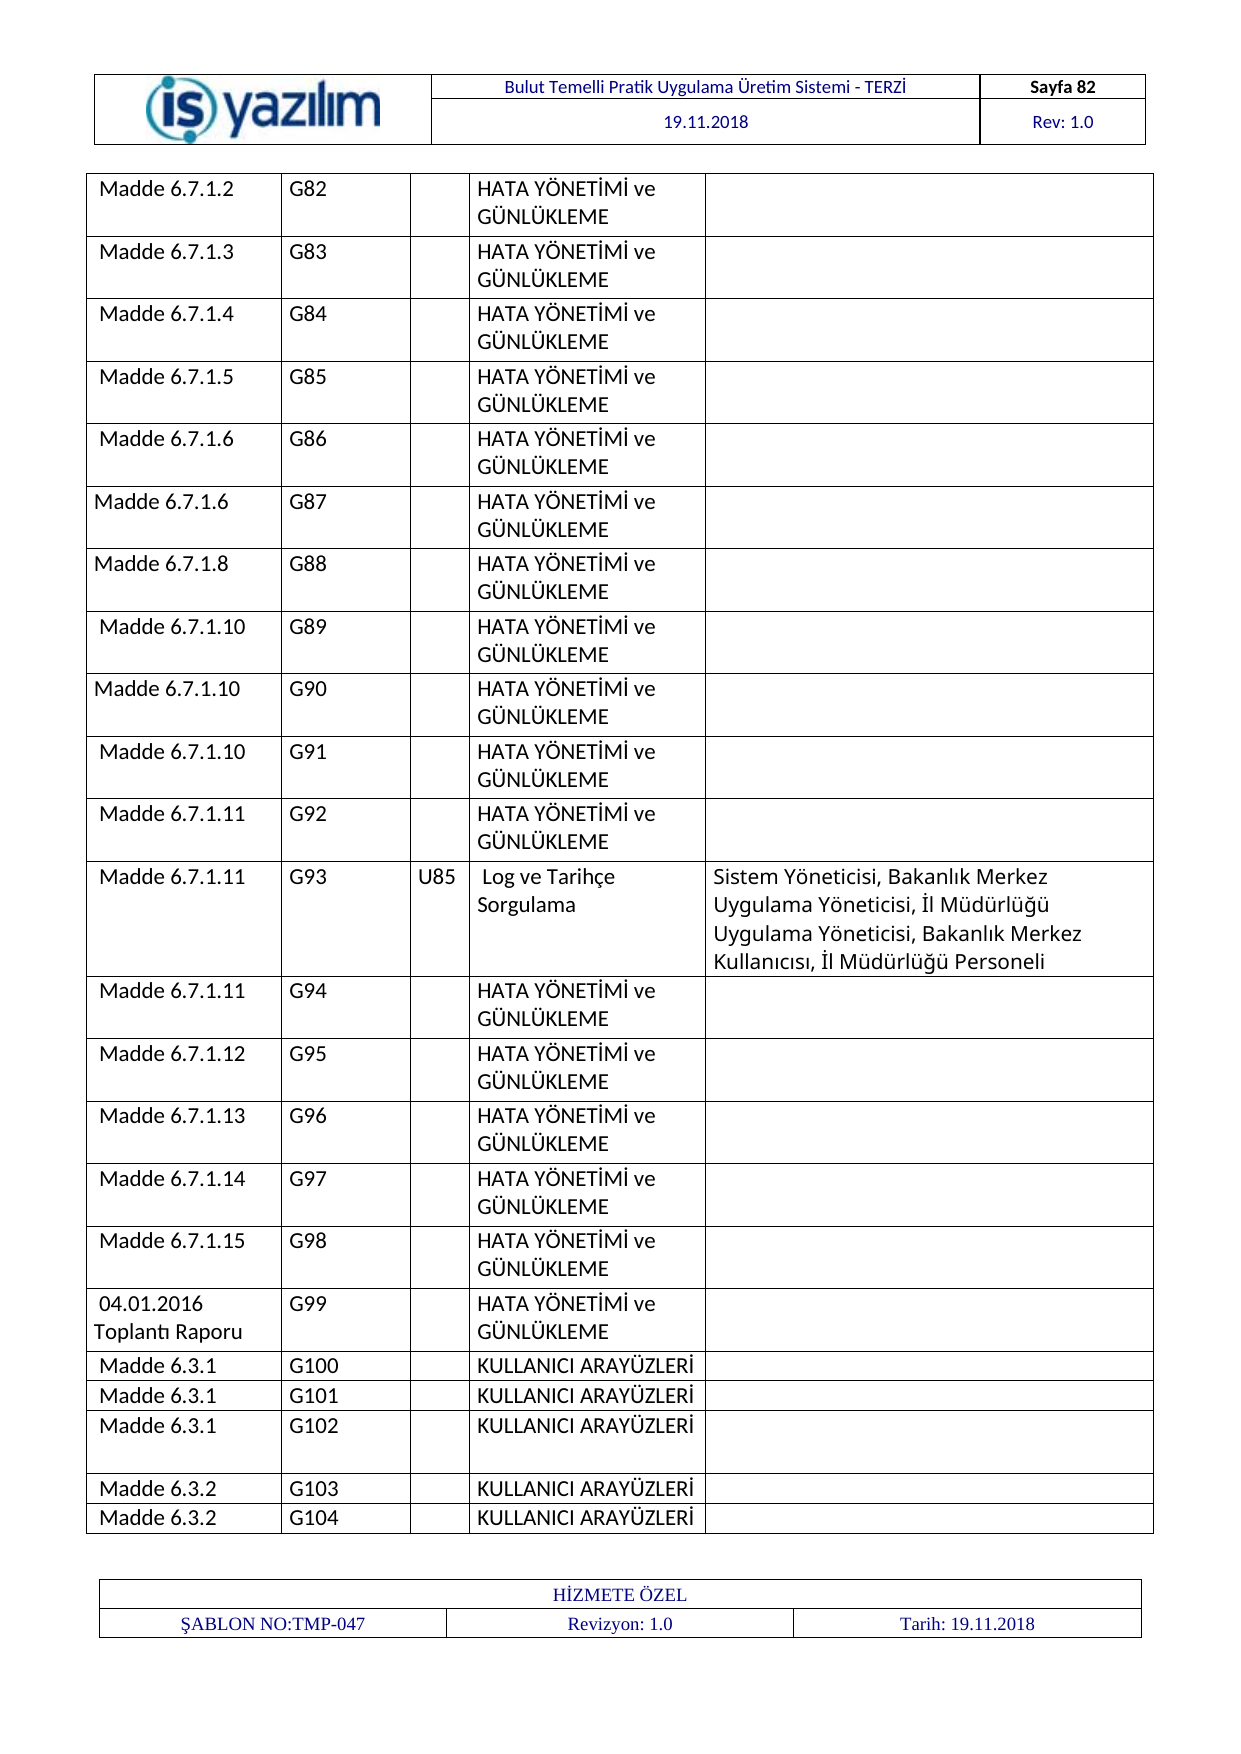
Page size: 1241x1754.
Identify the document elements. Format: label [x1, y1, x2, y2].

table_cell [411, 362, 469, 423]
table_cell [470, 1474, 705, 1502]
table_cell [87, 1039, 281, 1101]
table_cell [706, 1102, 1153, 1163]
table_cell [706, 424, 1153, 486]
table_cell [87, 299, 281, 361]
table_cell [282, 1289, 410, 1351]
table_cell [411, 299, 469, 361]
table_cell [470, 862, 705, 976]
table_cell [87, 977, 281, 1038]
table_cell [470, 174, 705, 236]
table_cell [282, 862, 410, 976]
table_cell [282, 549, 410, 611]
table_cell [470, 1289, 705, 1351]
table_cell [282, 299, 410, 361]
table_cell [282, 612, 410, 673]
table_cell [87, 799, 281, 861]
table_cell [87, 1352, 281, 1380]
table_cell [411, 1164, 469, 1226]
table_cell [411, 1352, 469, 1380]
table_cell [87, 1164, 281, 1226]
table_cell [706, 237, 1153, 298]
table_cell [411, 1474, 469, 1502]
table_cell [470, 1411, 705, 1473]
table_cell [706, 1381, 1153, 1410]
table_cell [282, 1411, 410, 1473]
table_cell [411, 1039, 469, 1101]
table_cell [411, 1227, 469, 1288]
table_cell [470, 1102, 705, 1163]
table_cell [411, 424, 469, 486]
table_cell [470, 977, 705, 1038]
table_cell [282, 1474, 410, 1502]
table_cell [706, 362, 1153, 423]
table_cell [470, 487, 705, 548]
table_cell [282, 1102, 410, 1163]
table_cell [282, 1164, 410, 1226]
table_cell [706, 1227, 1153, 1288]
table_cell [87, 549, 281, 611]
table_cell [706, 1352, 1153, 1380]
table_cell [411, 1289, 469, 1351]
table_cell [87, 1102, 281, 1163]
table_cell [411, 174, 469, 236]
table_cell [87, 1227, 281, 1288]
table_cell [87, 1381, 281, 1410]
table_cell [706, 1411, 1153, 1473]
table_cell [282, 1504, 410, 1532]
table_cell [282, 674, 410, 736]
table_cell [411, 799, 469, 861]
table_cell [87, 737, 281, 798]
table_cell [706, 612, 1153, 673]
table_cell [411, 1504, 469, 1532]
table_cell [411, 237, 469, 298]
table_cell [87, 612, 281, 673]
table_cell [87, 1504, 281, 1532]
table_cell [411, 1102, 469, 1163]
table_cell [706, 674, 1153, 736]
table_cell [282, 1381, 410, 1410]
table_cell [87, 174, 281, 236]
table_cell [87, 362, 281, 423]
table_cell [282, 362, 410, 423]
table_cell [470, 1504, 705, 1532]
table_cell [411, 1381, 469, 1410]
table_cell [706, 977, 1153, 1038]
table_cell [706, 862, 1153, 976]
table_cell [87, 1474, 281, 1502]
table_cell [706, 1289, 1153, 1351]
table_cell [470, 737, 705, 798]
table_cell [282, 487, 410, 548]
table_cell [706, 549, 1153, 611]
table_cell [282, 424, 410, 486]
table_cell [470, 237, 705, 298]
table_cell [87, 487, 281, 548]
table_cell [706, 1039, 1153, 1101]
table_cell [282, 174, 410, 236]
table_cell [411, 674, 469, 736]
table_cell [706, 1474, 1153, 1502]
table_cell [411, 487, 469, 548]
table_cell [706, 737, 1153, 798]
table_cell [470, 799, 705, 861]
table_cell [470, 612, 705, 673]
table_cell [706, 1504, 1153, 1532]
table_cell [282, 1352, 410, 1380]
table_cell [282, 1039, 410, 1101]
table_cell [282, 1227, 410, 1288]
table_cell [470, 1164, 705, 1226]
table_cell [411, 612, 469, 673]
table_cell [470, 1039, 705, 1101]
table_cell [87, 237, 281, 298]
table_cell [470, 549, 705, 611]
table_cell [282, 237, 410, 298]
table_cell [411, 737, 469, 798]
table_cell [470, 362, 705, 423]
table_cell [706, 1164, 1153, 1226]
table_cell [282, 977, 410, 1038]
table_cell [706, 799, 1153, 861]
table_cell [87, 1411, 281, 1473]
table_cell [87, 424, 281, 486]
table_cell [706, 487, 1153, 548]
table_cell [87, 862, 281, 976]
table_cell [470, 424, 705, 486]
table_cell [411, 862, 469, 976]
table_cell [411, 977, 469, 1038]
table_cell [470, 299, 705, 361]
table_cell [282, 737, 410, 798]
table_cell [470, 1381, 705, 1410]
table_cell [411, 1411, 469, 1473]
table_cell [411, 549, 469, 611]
picture [146, 75, 380, 144]
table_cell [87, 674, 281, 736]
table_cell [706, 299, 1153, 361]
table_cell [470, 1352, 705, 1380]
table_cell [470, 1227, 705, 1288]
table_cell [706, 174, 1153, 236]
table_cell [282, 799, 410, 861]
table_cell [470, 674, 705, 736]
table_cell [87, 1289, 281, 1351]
